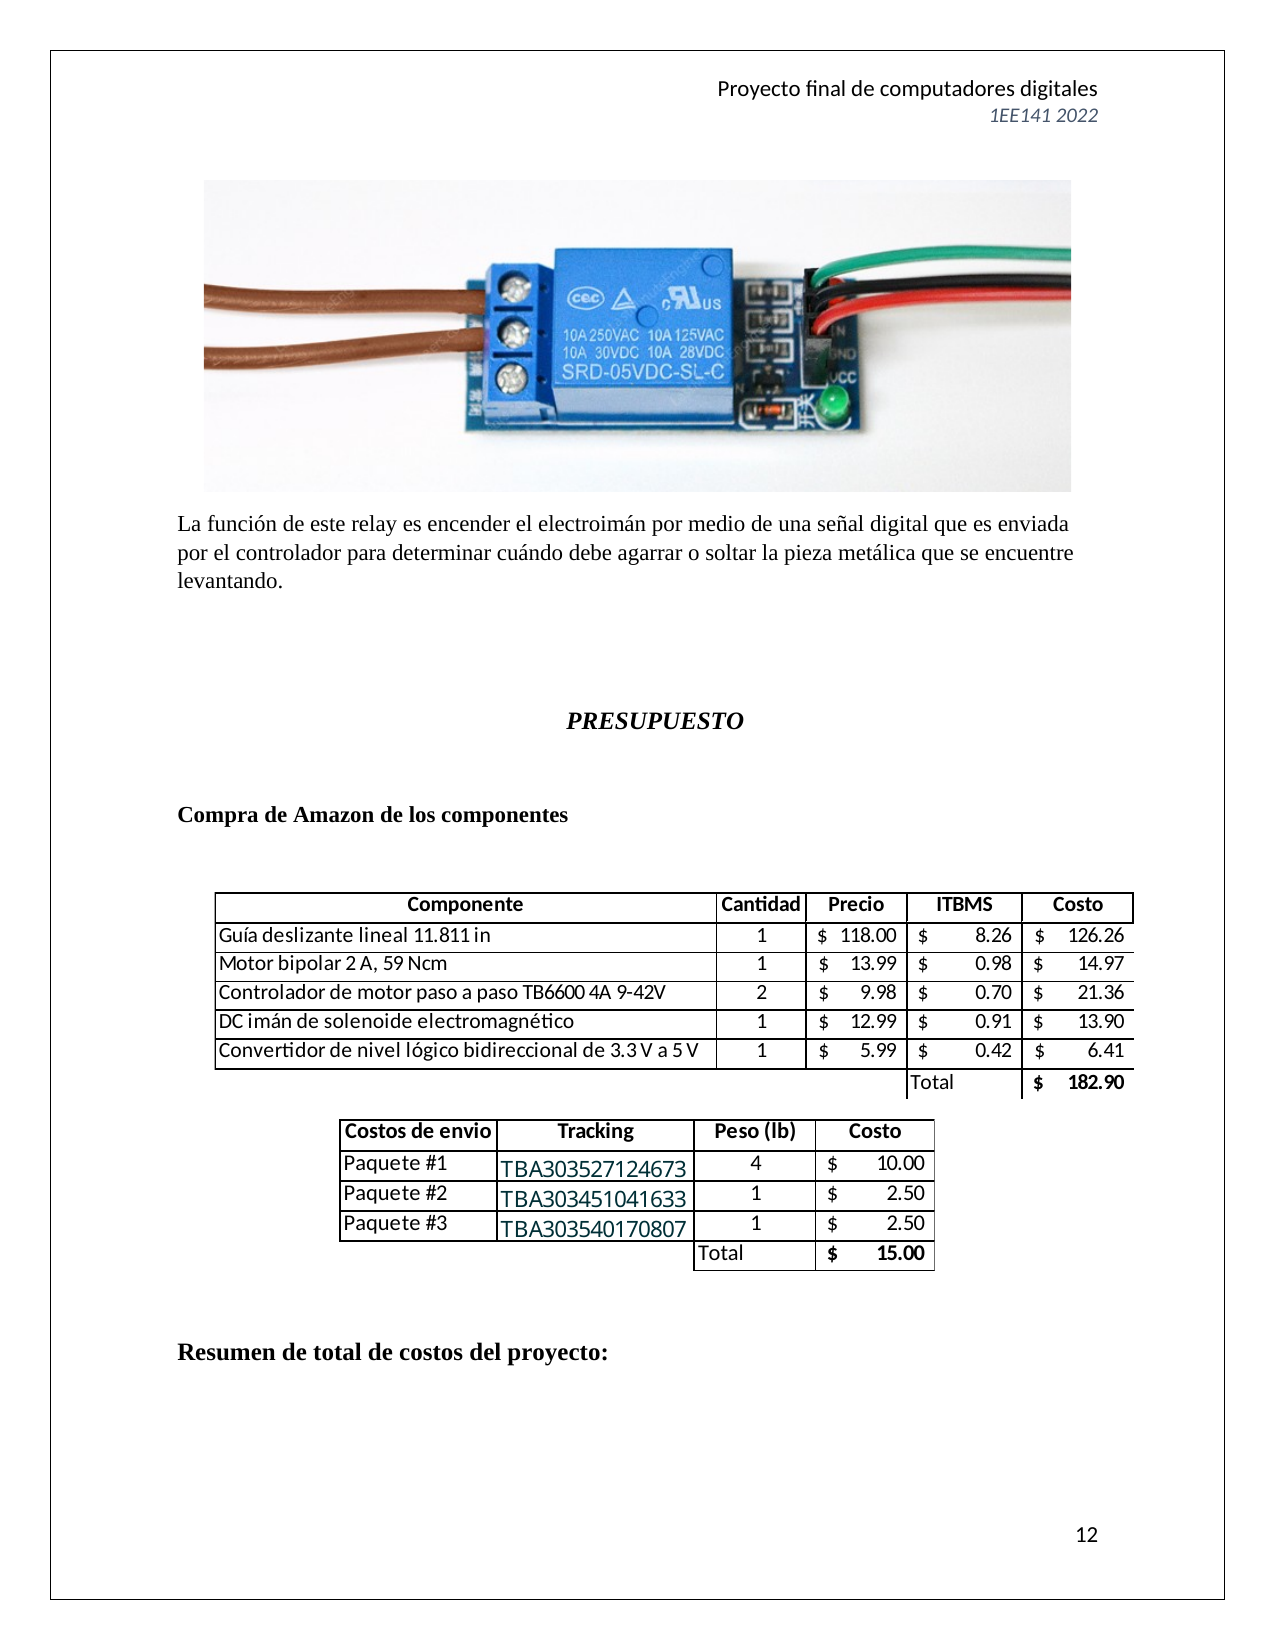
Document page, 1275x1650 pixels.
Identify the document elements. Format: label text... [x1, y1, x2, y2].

subtitle PRESUPUESTO [214, 706, 1098, 735]
text Compra de Amazon de los componentes [177, 801, 1098, 827]
text Resumen de total de costos del proyecto: [177, 1337, 1098, 1367]
text La función de este relay es encender el electroimán por medio de una señal digital que es enviada por el controlador para determinar cuándo debe agarrar o soltar la pieza metálica que se encuentre levantando. [177, 510, 1098, 594]
picture [203, 180, 1072, 492]
